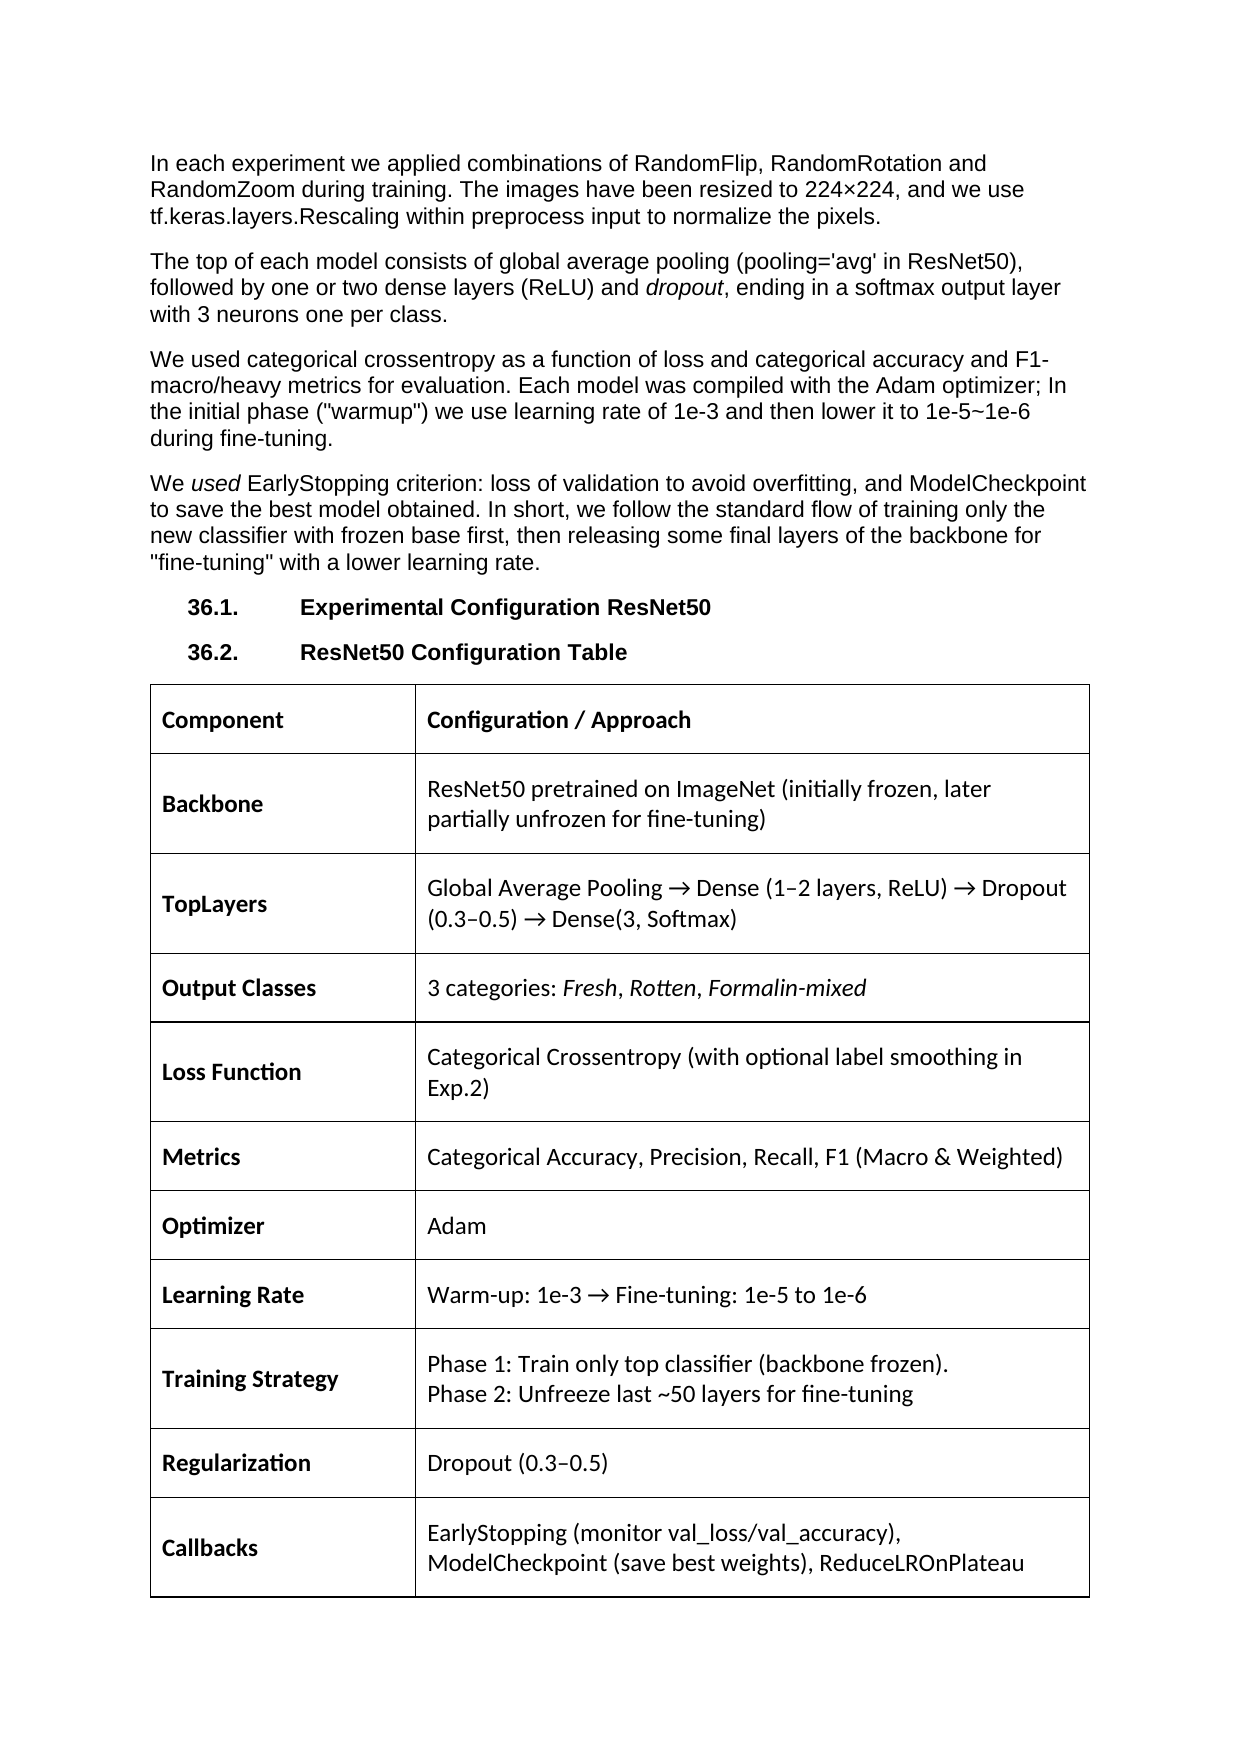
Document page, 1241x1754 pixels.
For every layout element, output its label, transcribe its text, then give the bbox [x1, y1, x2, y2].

text We used categorical crossentropy as a function of loss and categorical accuracy and F1-macro/heavy metrics for evaluation. Each model was compiled with the Adam optimizer; In the initial phase ("warmup") we use learning rate of 1e-3 and then lower it to 1e-5~1e-6 during fine-tuning. [150, 346, 1090, 451]
table_cell Output Classes [151, 954, 415, 1021]
table_cell Adam [416, 1191, 1089, 1259]
table_cell Warm-up: 1e-3 → Fine-tuning: 1e-5 to 1e-6 [416, 1260, 1089, 1328]
table_cell Categorical Crossentropy (with optional label smoothing in Exp.2) [416, 1023, 1089, 1121]
table_cell ResNet50 pretrained on ImageNet (initially frozen, later partially unfrozen for fine-tuning) [416, 754, 1089, 853]
table_cell Categorical Accuracy, Precision, Recall, F1 (Macro & Weighted) [416, 1122, 1089, 1190]
list Experimental Configuration ResNet50 [187, 594, 1090, 620]
table_cell Callbacks [151, 1498, 415, 1596]
table_cell Metrics [151, 1122, 415, 1190]
table_cell Backbone [151, 754, 415, 853]
table_cell Training Strategy [151, 1329, 415, 1428]
table_cell Dropout (0.3–0.5) [416, 1429, 1089, 1497]
text In each experiment we applied combinations of RandomFlip, RandomRotation and RandomZoom during training. The images have been resized to 224×224, and we use tf.keras.layers.Rescaling within preprocess input to normalize the pixels. [150, 150, 1090, 229]
table_header Component [151, 685, 415, 753]
list ResNet50 Configuration Table [187, 639, 1090, 665]
text The top of each model consists of global average pooling (pooling='avg' in ResNet50), followed by one or two dense layers (ReLU) and dropout, ending in a softmax output layer with 3 neurons one per class. [150, 248, 1090, 327]
table_cell Global Average Pooling → Dense (1–2 layers, ReLU) → Dropout (0.3–0.5) → Dense(3, Softmax) [416, 854, 1089, 952]
table_cell Regularization [151, 1429, 415, 1497]
text We used EarlyStopping criterion: loss of validation to avoid overfitting, and ModelCheckpoint to save the best model obtained. In short, we follow the standard flow of training only the new classifier with frozen base first, then releasing some final layers of the backbone for "fine-tuning" with a lower learning rate. [150, 470, 1090, 575]
table_header Configuration / Approach [416, 685, 1089, 753]
table_cell Phase 1: Train only top classifier (backbone frozen). Phase 2: Unfreeze last ~50 layers for fine-tuning [416, 1329, 1089, 1428]
table_cell Loss Function [151, 1023, 415, 1121]
table_cell 3 categories: Fresh, Rotten, Formalin-mixed [416, 954, 1089, 1021]
table_cell Optimizer [151, 1191, 415, 1259]
table_cell Learning Rate [151, 1260, 415, 1328]
table_cell EarlyStopping (monitor val_loss/val_accuracy), ModelCheckpoint (save best weights), ReduceLROnPlateau [416, 1498, 1089, 1596]
table_cell TopLayers [151, 854, 415, 952]
